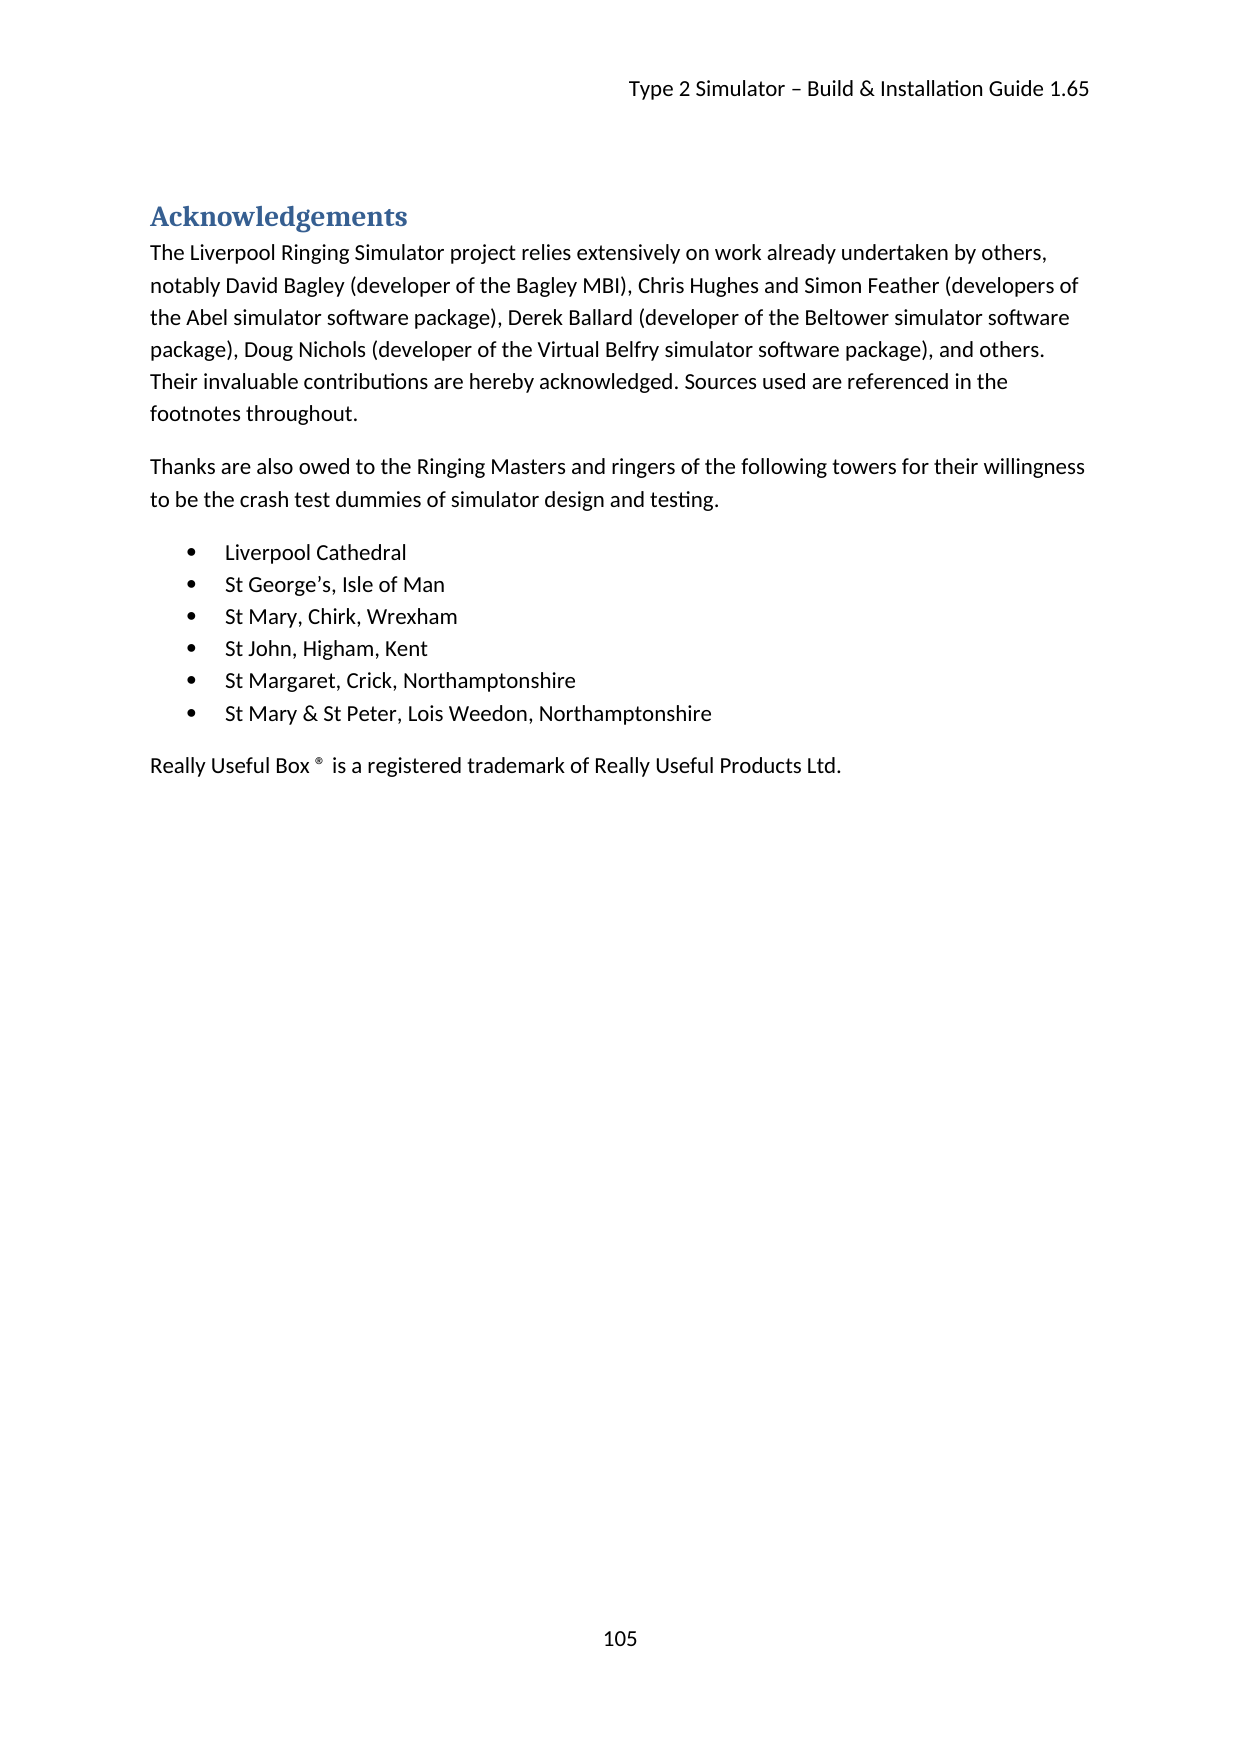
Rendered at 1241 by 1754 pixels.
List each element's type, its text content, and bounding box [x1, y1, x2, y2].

list St John, Higham, Kent [187, 634, 1090, 662]
text The Liverpool Ringing Simulator project relies extensively on work already undertaken by others, notably David Bagley (developer of the Bagley MBI), Chris Hughes and Simon Feather (developers of the Abel simulator software package), Derek Ballard (developer of the Beltower simulator software package), Doug Nichols (developer of the Virtual Belfry simulator software package), and others. Their invaluable contributions are hereby acknowledged. Sources used are referenced in the footnotes throughout. [150, 238, 1090, 427]
text Really Useful Box ® is a registered trademark of Really Useful Products Ltd. [150, 752, 1090, 780]
list St Margaret, Crick, Northamptonshire [187, 666, 1090, 694]
list St Mary, Chirk, Wrexham [187, 602, 1090, 630]
list St Mary & St Peter, Lois Weedon, Northamptonshire [187, 699, 1090, 727]
text Thanks are also owed to the Ringing Masters and ringers of the following towers for their willingness to be the crash test dummies of simulator design and testing. [150, 452, 1090, 513]
list St George’s, Isle of Man [187, 570, 1090, 598]
list Liverpool Cathedral [187, 538, 1090, 566]
subtitle Acknowledgements [150, 200, 1090, 233]
